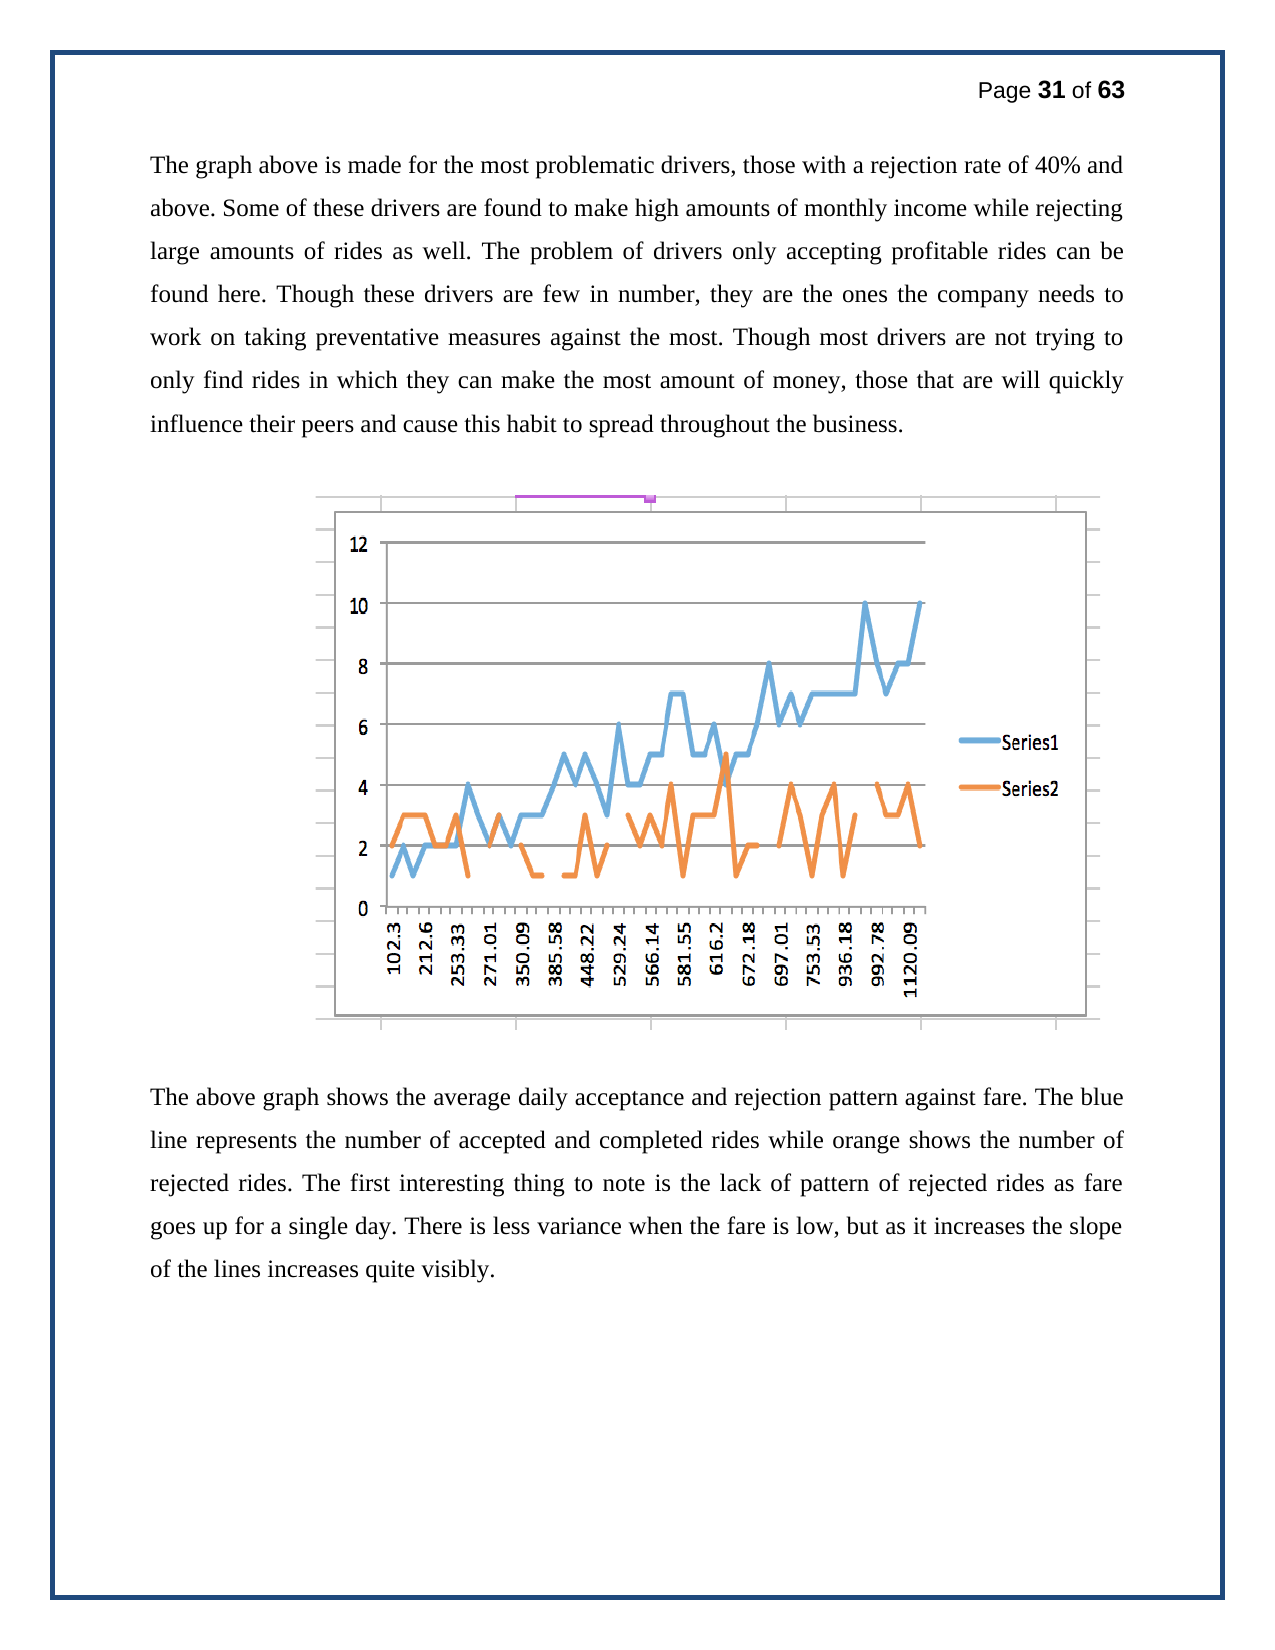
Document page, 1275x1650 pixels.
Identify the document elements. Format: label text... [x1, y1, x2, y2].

text The graph above is made for the most problematic drivers, those with a rejection rate of 40% and above. Some of these drivers are found to make high amounts of monthly income while rejecting large amounts of rides as well. The problem of drivers only accepting profitable rides can be found here. Though these drivers are few in number, they are the ones the company needs to work on taking preventative measures against the most. Though most drivers are not trying to only find rides in which they can make the most amount of money, those that are will quickly influence their peers and cause this habit to spread throughout the business. [150, 150, 1125, 437]
picture [315, 495, 1100, 1030]
text The above graph shows the average daily acceptance and rejection pattern against fare. The blue line represents the number of accepted and completed rides while orange shows the number of rejected rides. The first interesting thing to note is the lack of pattern of rejected rides as fare goes up for a single day. There is less variance when the fare is low, but as it increases the slope of the lines increases quite visibly. [150, 1082, 1125, 1283]
